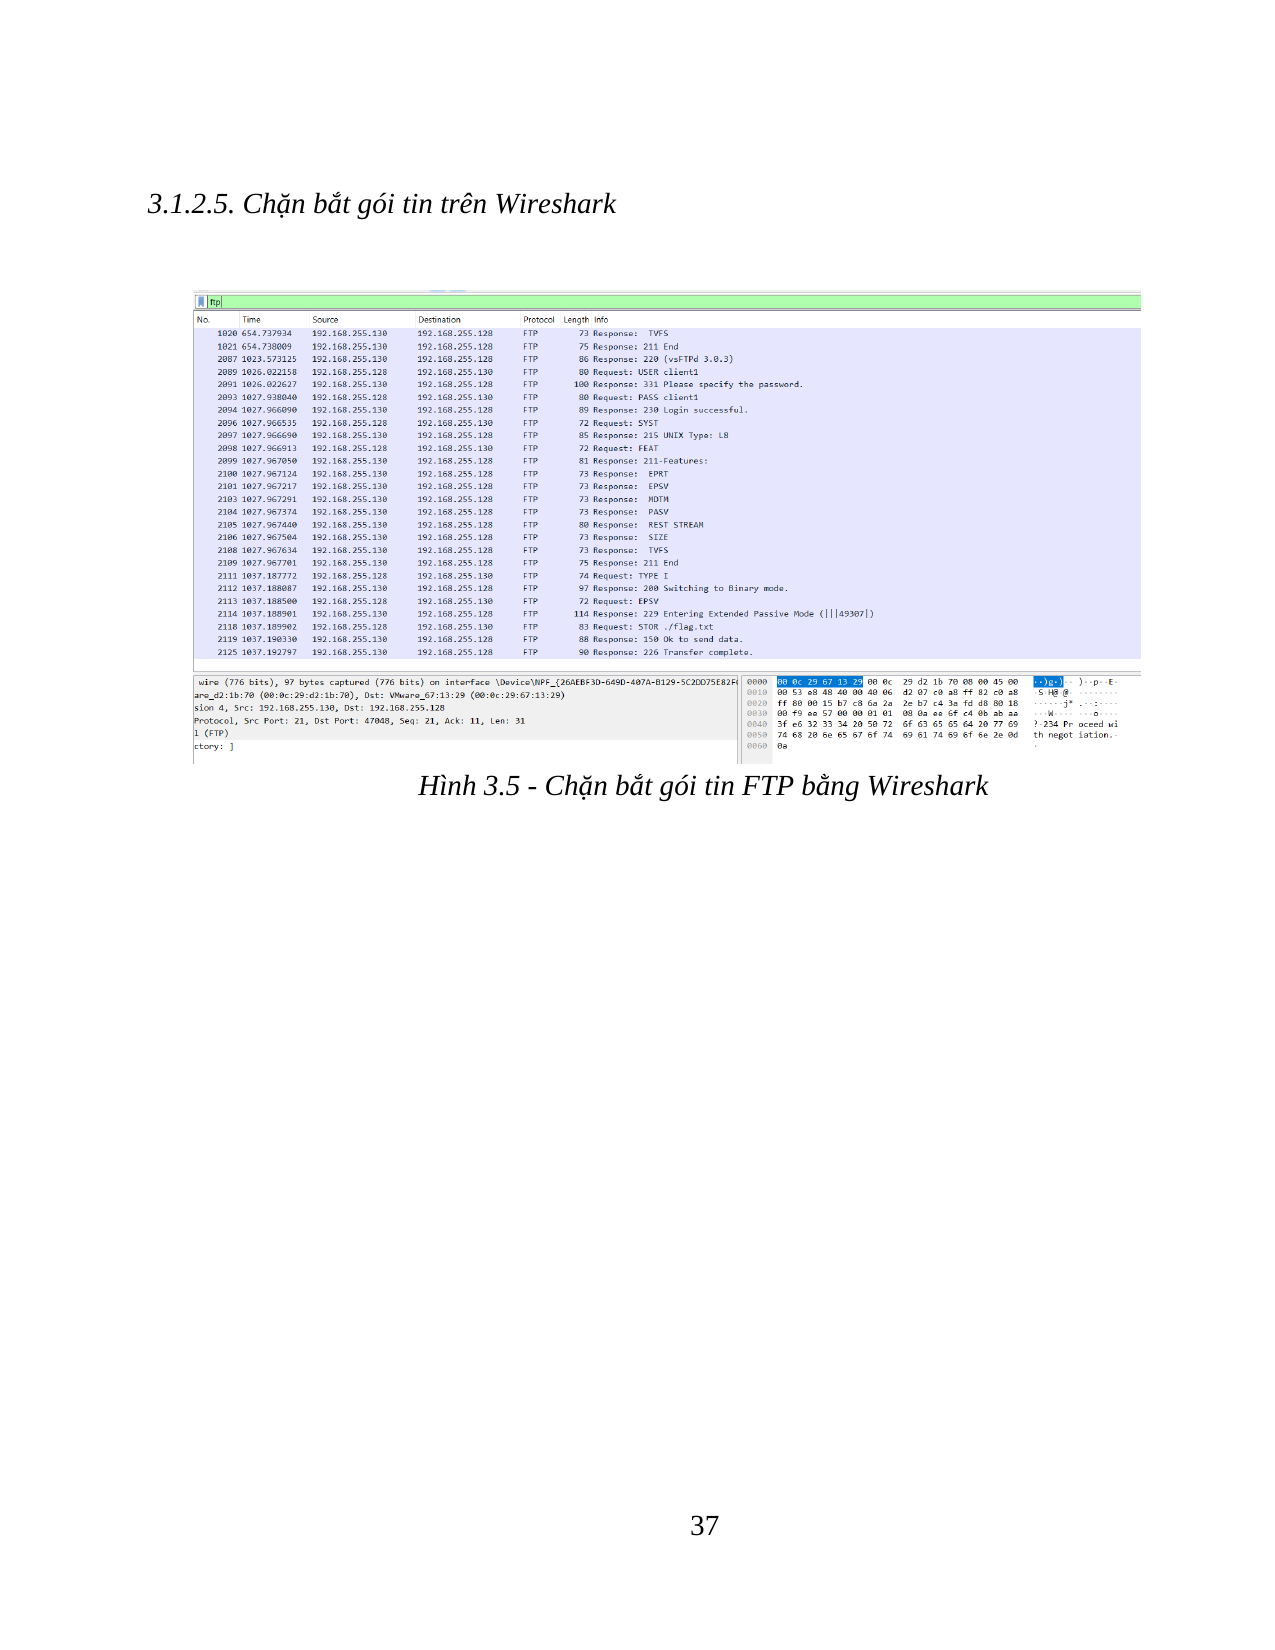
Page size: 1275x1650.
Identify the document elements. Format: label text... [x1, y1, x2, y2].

text Hình 3.5 - Chặn bắt gói tin FTP bằng Wireshark [148, 768, 1186, 802]
subtitle 3.1.2.5. Chặn bắt gói tin trên Wireshark [148, 186, 1186, 220]
picture [193, 290, 1141, 764]
